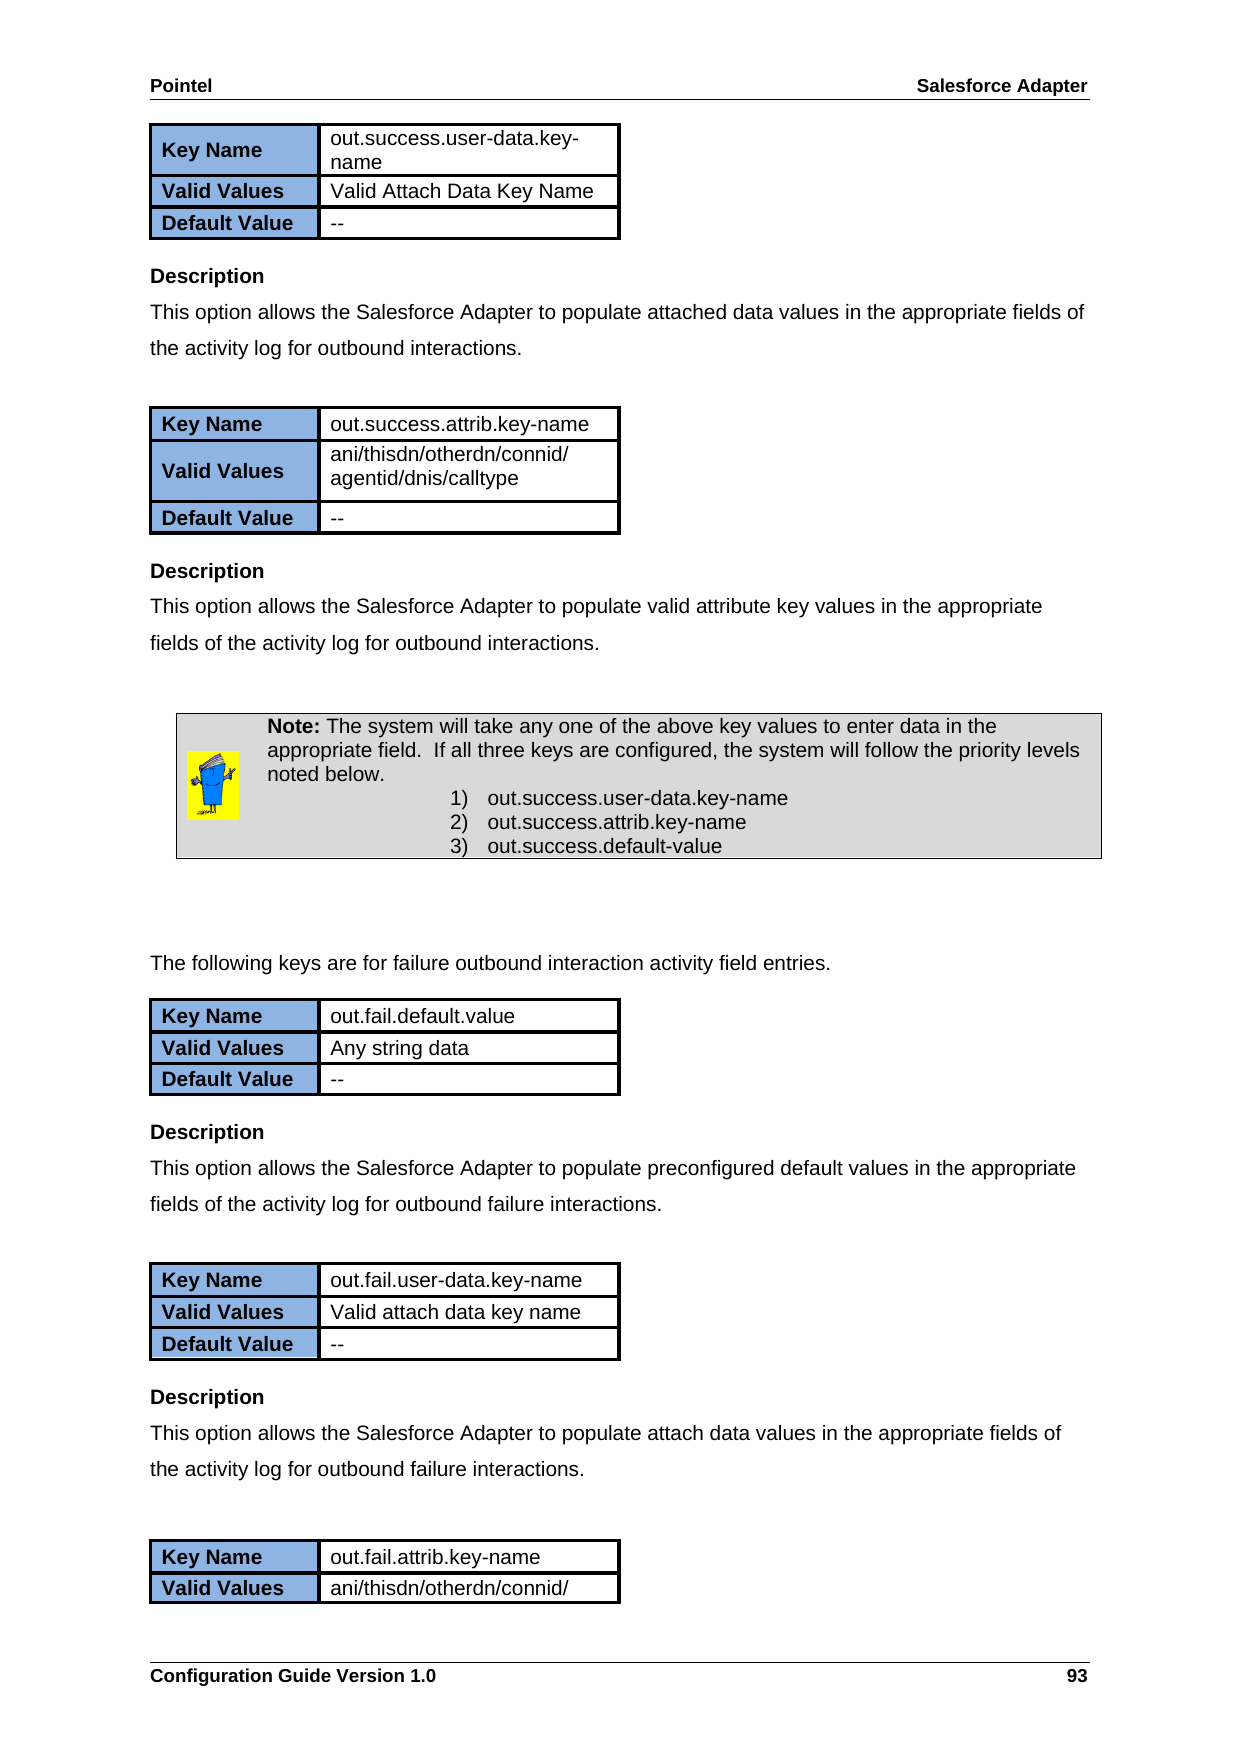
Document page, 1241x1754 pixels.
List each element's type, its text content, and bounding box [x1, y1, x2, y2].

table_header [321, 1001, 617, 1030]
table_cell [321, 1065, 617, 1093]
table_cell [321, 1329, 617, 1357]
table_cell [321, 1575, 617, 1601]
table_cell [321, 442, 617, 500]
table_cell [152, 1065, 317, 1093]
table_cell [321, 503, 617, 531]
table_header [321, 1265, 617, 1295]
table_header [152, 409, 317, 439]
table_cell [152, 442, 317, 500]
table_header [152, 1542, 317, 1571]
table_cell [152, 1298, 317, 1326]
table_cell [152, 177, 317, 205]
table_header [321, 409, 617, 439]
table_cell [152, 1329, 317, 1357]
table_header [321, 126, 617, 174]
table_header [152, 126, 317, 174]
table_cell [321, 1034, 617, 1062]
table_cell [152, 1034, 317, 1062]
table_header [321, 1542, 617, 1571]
text Description [150, 558, 1090, 582]
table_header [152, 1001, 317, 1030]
text The following keys are for failure outbound interaction activity field entries. [150, 951, 1090, 975]
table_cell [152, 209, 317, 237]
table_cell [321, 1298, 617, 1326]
picture [187, 751, 239, 820]
text This option allows the Salesforce Adapter to populate attach data values in the appropriate fields of the activity log for outbound failure interactions. [150, 1420, 1090, 1480]
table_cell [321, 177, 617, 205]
text This option allows the Salesforce Adapter to populate valid attribute key values in the appropriate fields of the activity log for outbound interactions. [150, 594, 1090, 654]
text Description [150, 264, 1090, 288]
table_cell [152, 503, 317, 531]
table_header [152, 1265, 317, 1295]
text Description [150, 1120, 1090, 1144]
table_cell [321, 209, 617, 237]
text Description [150, 1384, 1090, 1408]
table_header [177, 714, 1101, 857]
text This option allows the Salesforce Adapter to populate preconfigured default values in the appropriate fields of the activity log for outbound failure interactions. [150, 1156, 1090, 1216]
text This option allows the Salesforce Adapter to populate attached data values in the appropriate fields of the activity log for outbound interactions. [150, 299, 1090, 359]
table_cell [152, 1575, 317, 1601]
